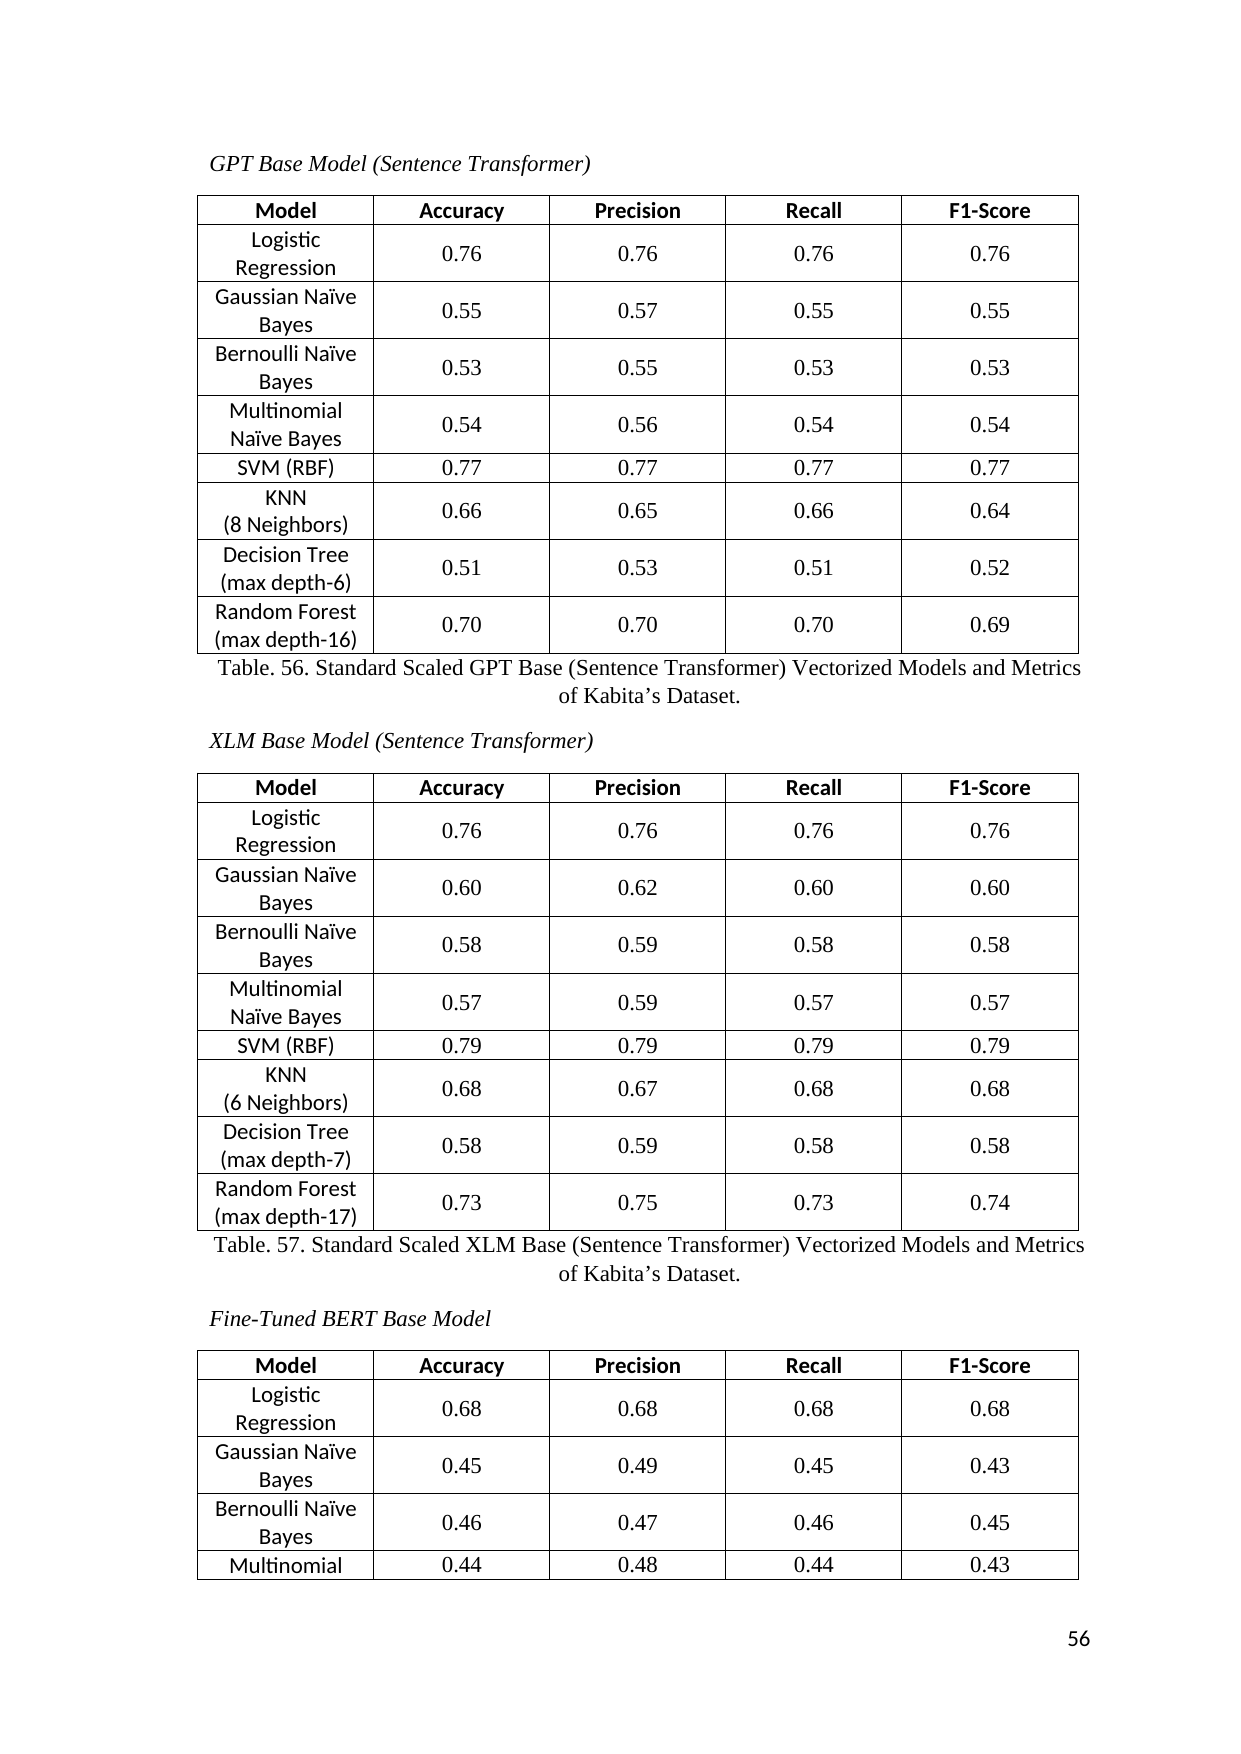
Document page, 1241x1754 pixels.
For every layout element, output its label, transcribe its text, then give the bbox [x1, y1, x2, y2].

text Table. 56. Standard Scaled GPT Base (Sentence Transformer) Vectorized Models and Metrics of Kabita’s Dataset. [209, 654, 1090, 709]
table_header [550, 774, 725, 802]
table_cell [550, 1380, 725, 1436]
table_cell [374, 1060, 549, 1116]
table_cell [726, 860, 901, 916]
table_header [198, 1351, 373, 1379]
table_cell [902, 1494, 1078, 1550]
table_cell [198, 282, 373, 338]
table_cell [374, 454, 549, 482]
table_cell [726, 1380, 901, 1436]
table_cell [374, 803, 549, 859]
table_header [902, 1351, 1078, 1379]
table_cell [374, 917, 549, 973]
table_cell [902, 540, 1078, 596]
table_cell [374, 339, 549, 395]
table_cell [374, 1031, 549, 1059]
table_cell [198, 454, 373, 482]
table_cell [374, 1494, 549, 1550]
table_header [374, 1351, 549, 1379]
text Fine-Tuned BERT Base Model [209, 1305, 1090, 1331]
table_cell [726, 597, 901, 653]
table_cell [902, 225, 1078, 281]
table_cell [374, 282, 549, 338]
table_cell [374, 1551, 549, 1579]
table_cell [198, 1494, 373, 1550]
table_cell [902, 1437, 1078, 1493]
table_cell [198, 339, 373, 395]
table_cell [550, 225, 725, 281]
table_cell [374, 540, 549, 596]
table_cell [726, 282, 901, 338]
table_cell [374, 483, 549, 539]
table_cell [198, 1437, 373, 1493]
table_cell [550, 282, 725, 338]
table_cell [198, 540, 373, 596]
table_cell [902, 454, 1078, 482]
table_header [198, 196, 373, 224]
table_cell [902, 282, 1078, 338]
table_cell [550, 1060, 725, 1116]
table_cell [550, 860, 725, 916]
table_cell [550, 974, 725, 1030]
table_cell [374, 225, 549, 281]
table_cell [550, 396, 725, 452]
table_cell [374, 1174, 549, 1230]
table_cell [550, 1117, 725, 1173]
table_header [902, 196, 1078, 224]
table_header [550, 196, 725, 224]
text GPT Base Model (Sentence Transformer) [209, 150, 1090, 176]
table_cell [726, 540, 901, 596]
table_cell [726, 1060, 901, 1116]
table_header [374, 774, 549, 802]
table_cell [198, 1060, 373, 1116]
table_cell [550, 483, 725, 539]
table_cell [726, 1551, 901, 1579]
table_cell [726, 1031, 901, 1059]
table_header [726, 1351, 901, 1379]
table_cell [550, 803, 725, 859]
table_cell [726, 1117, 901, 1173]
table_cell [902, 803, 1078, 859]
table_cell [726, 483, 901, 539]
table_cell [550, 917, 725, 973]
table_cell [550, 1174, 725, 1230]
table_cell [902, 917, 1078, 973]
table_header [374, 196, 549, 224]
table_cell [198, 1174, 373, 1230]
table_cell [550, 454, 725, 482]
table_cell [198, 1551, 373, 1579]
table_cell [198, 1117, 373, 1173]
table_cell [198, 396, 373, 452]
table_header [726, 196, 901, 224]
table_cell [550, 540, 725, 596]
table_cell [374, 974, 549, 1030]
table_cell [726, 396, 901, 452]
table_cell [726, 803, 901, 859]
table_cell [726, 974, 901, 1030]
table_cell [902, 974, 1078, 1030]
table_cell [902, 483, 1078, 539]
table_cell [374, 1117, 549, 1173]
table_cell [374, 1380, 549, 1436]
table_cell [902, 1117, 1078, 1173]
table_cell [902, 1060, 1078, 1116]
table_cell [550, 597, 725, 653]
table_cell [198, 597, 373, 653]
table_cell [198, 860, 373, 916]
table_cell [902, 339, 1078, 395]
text XLM Base Model (Sentence Transformer) [209, 727, 1090, 754]
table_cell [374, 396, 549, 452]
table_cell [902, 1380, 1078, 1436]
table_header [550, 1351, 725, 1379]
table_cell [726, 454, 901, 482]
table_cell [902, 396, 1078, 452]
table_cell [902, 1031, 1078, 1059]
text Table. 57. Standard Scaled XLM Base (Sentence Transformer) Vectorized Models and Metrics of Kabita’s Dataset. [209, 1231, 1090, 1286]
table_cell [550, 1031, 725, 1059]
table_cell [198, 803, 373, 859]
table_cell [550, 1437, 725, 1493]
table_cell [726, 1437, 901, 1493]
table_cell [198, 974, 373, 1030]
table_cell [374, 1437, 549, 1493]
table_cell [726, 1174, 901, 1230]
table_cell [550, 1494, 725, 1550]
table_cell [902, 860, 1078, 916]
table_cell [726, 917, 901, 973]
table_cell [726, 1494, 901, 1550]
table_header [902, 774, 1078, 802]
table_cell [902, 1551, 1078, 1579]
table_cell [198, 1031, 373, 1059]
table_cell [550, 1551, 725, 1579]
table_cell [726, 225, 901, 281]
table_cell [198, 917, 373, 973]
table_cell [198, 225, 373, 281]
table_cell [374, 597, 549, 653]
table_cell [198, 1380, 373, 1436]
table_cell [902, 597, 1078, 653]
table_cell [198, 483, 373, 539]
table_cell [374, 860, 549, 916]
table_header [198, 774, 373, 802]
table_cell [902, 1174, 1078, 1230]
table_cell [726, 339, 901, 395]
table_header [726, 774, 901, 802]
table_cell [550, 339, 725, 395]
